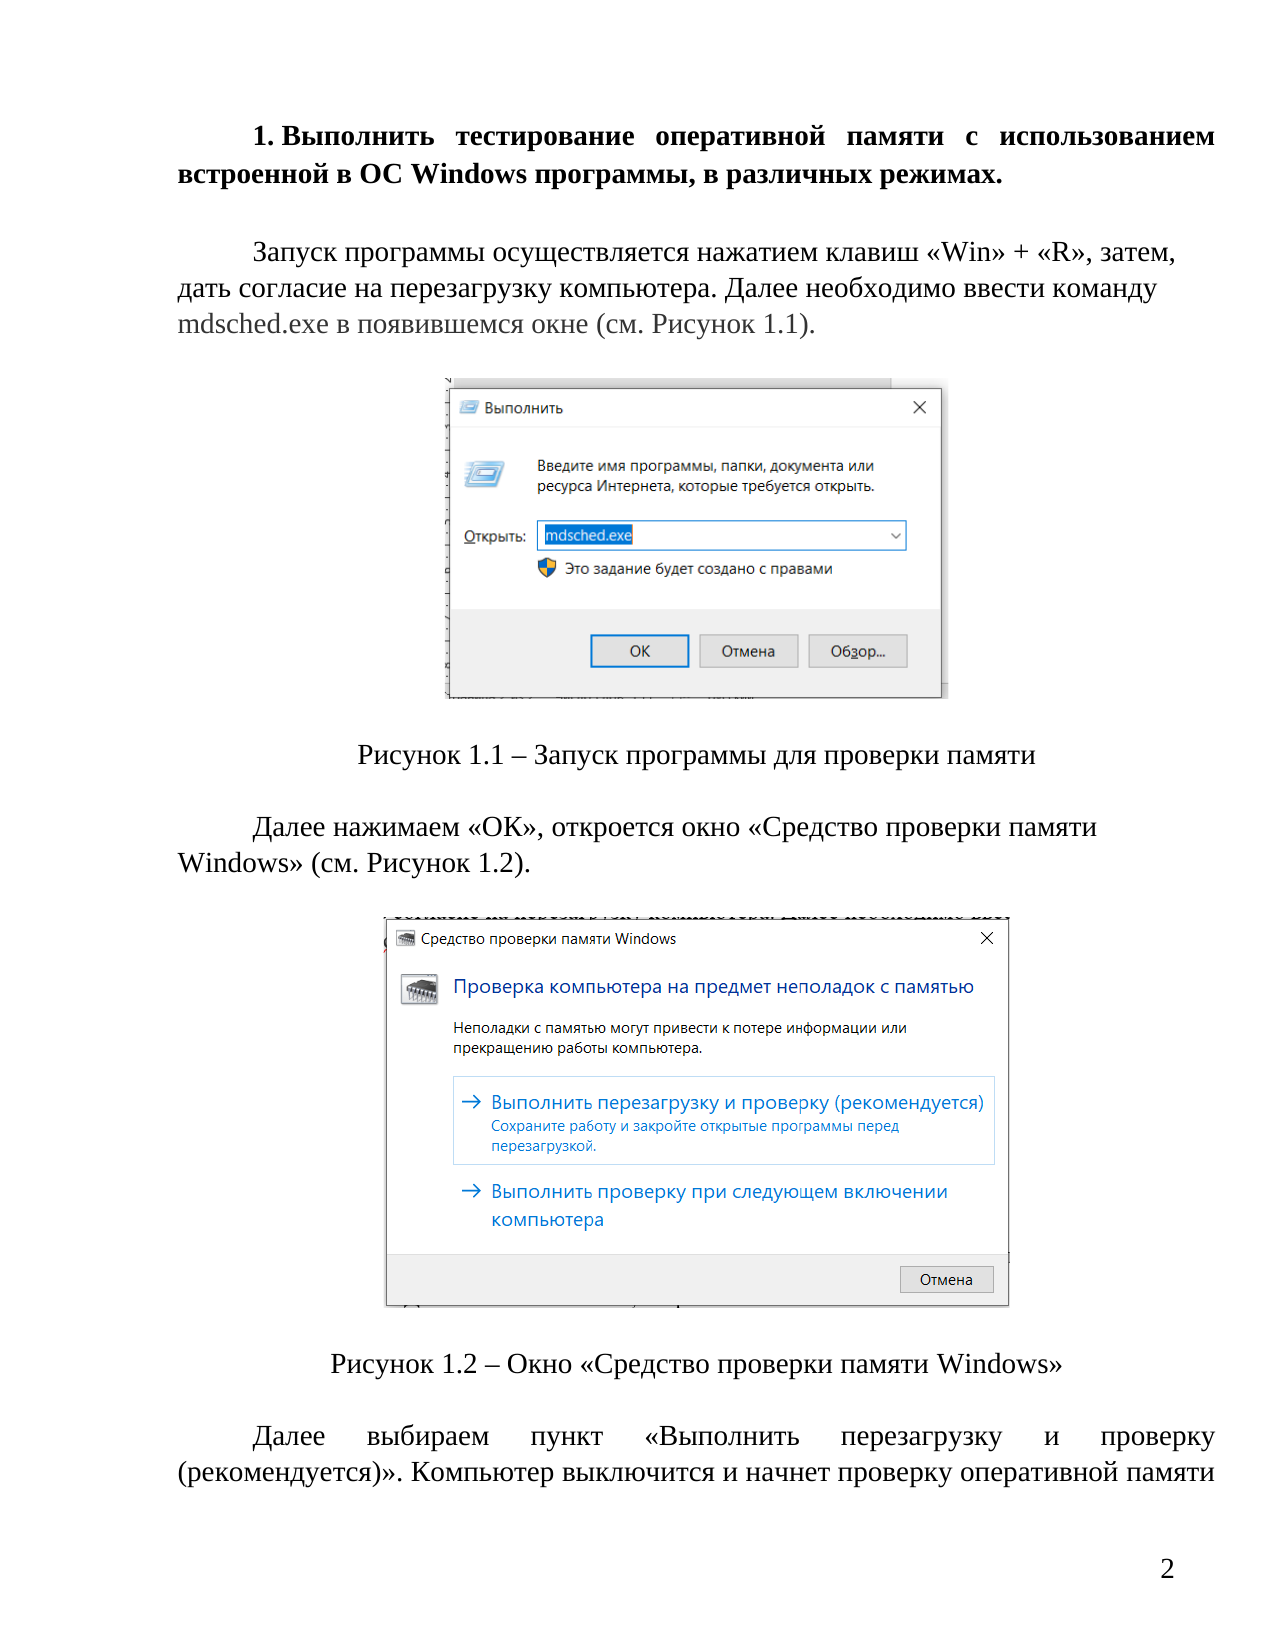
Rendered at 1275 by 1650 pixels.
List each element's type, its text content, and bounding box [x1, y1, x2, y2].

text 1. Выполнить тестирование оперативной памяти с использованием встроенной в ОС Windows программы, в различных режимах. [177, 118, 1216, 190]
picture [383, 917, 1010, 1308]
text Рисунок 1.1 – Запуск программы для проверки памяти [177, 737, 1216, 771]
picture [444, 378, 949, 699]
text Рисунок 1.2 – Окно «Средство проверки памяти Windows» [177, 1346, 1216, 1379]
text Далее нажимаем «ОК», откроется окно «Средство проверки памяти Windows» (см. Рисунок 1.2). [177, 809, 1216, 879]
text Запуск программы осуществляется нажатием клавиш «Win» + «R», затем, дать согласие на перезагрузку компьютера. Далее необходимо ввести команду mdsched.exe в появившемся окне (см. Рисунок 1.1). [177, 234, 1216, 339]
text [177, 1418, 1216, 1488]
